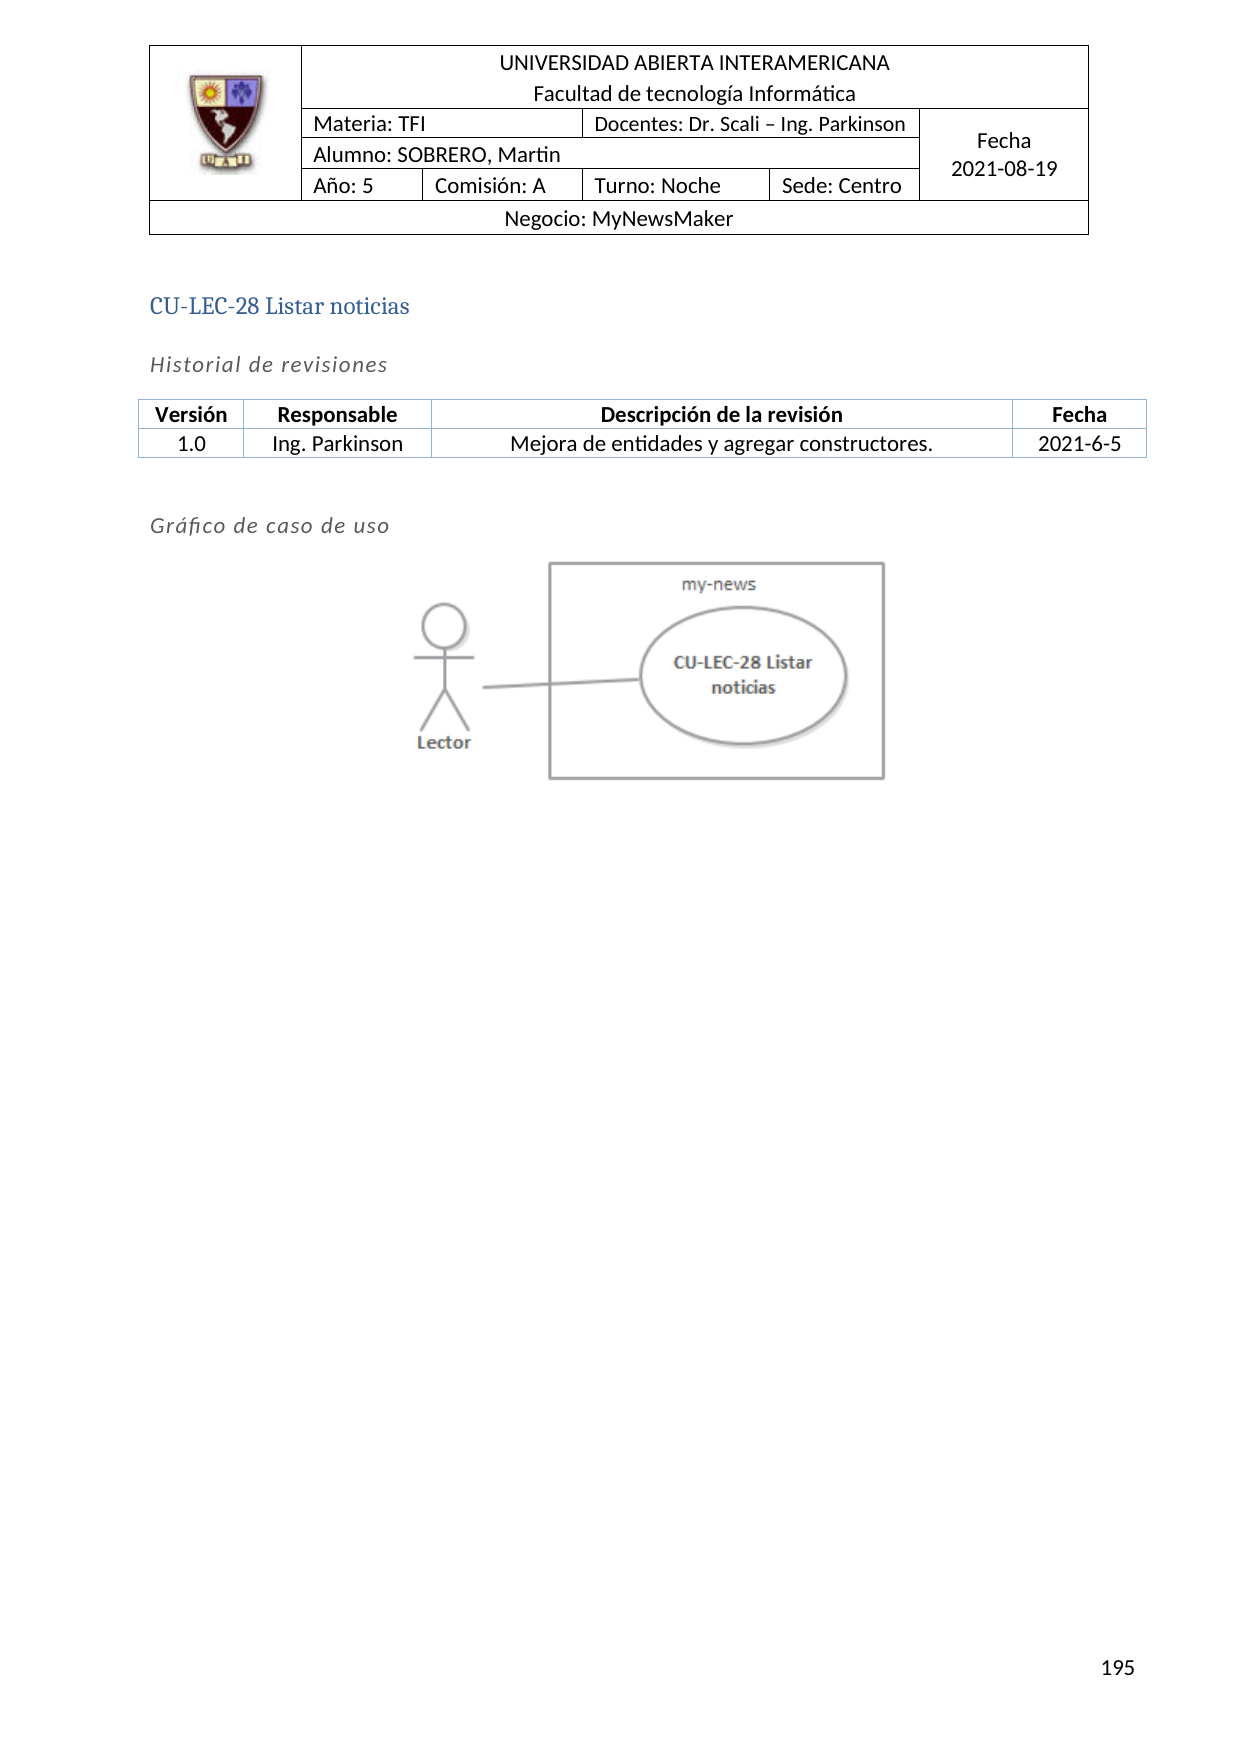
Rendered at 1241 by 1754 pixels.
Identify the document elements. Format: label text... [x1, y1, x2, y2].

subtitle Historial de revisiones [150, 350, 1135, 378]
picture [175, 67, 276, 180]
subtitle CU-LEC-28 Listar noticias [150, 292, 1135, 321]
picture [395, 559, 890, 785]
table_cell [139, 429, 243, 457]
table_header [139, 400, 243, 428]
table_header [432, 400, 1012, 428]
subtitle Gráfico de caso de uso [150, 511, 1135, 539]
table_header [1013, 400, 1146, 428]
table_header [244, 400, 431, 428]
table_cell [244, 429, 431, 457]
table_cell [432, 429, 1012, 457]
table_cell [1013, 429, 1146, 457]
